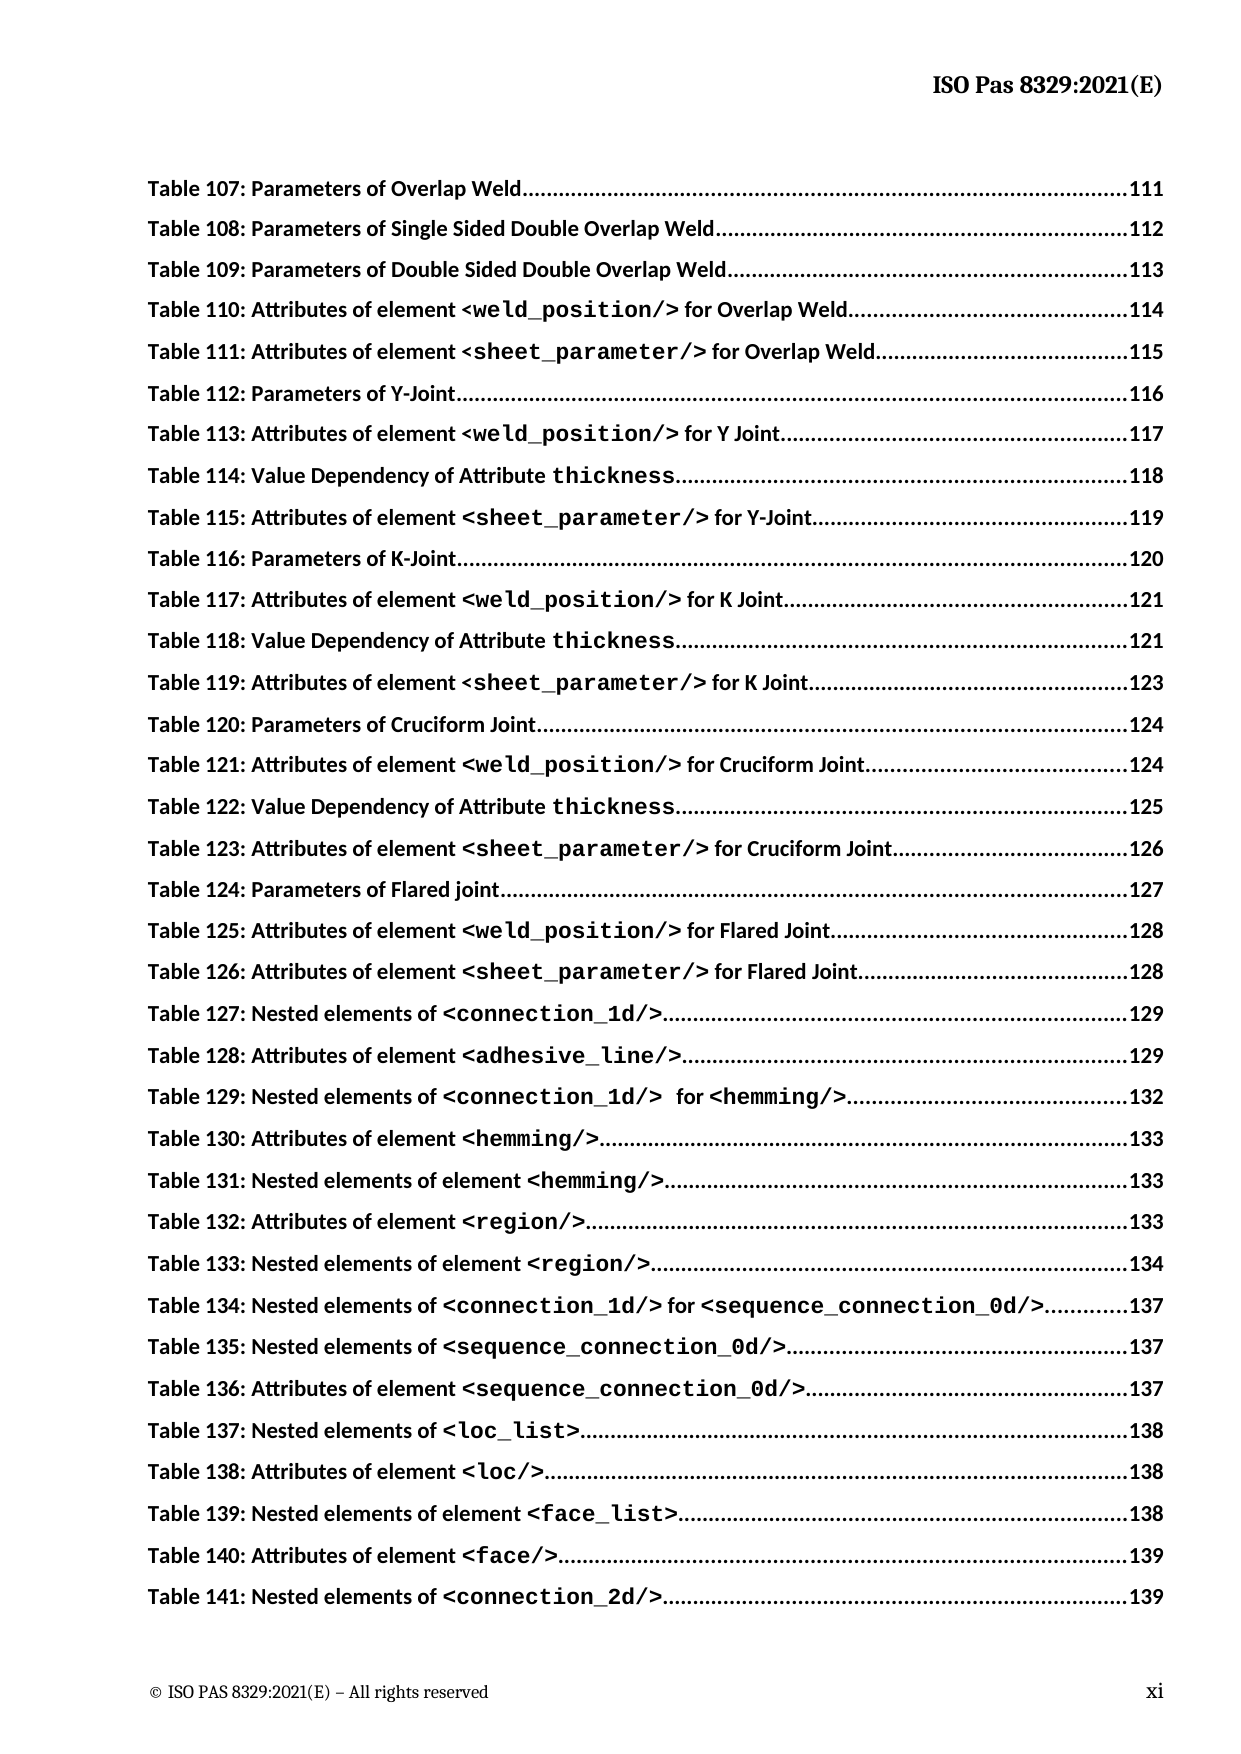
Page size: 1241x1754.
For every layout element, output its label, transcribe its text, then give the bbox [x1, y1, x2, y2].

text Table 116: Parameters of K-Joint 120 [148, 544, 1111, 572]
text Table 133: Nested elements of element <region/> 134 [148, 1249, 1111, 1278]
text Table 109: Parameters of Double Sided Double Overlap Weld 113 [148, 255, 1111, 283]
text Table 135: Nested elements of <sequence_connection_0d/> 137 [148, 1332, 1111, 1362]
text Table 115: Attributes of element <sheet_parameter/> for Y-Joint 119 [148, 503, 1111, 532]
text Table 118: Value Dependency of Attribute thickness 121 [148, 626, 1111, 656]
text Table 132: Attributes of element <region/> 133 [148, 1207, 1111, 1237]
text Table 117: Attributes of element <weld_position/> for K Joint 121 [148, 585, 1111, 614]
text Table 137: Nested elements of <loc_list> 138 [148, 1416, 1111, 1445]
text Table 126: Attributes of element <sheet_parameter/> for Flared Joint 128 [148, 957, 1111, 987]
text Table 107: Parameters of Overlap Weld 111 [148, 174, 1111, 202]
text Table 108: Parameters of Single Sided Double Overlap Weld 112 [148, 214, 1111, 242]
text Table 113: Attributes of element <weld_position/> for Y Joint 117 [148, 419, 1111, 448]
text Table 124: Parameters of Flared joint 127 [148, 875, 1111, 903]
text Table 127: Nested elements of <connection_1d/> 129 [148, 999, 1111, 1028]
text Table 134: Nested elements of <connection_1d/> for <sequence_connection_0d/> 137 [148, 1291, 1111, 1320]
text Table 120: Parameters of Cruciform Joint 124 [148, 710, 1111, 738]
text Table 141: Nested elements of <connection_2d/> 139 [148, 1582, 1111, 1612]
text Table 140: Attributes of element <face/> 139 [148, 1541, 1111, 1570]
text Table 122: Value Dependency of Attribute thickness 125 [148, 792, 1111, 821]
text Table 130: Attributes of element <hemming/> 133 [148, 1124, 1111, 1153]
text Table 125: Attributes of element <weld_position/> for Flared Joint 128 [148, 916, 1111, 945]
text Table 123: Attributes of element <sheet_parameter/> for Cruciform Joint 126 [148, 834, 1111, 863]
text Table 129: Nested elements of <connection_1d/> for <hemming/> 132 [148, 1082, 1111, 1112]
text Table 131: Nested elements of element <hemming/> 133 [148, 1166, 1111, 1195]
text Table 119: Attributes of element <sheet_parameter/> for K Joint 123 [148, 668, 1111, 697]
text Table 128: Attributes of element <adhesive_line/> 129 [148, 1041, 1111, 1070]
text Table 136: Attributes of element <sequence_connection_0d/> 137 [148, 1374, 1111, 1403]
text Table 110: Attributes of element <weld_position/> for Overlap Weld 114 [148, 295, 1111, 324]
text Table 111: Attributes of element <sheet_parameter/> for Overlap Weld 115 [148, 337, 1111, 366]
text Table 139: Nested elements of element <face_list> 138 [148, 1499, 1111, 1528]
text Table 121: Attributes of element <weld_position/> for Cruciform Joint 124 [148, 750, 1111, 779]
text Table 138: Attributes of element <loc/> 138 [148, 1457, 1111, 1487]
text Table 112: Parameters of Y-Joint 116 [148, 379, 1111, 407]
text Table 114: Value Dependency of Attribute thickness 118 [148, 461, 1111, 490]
